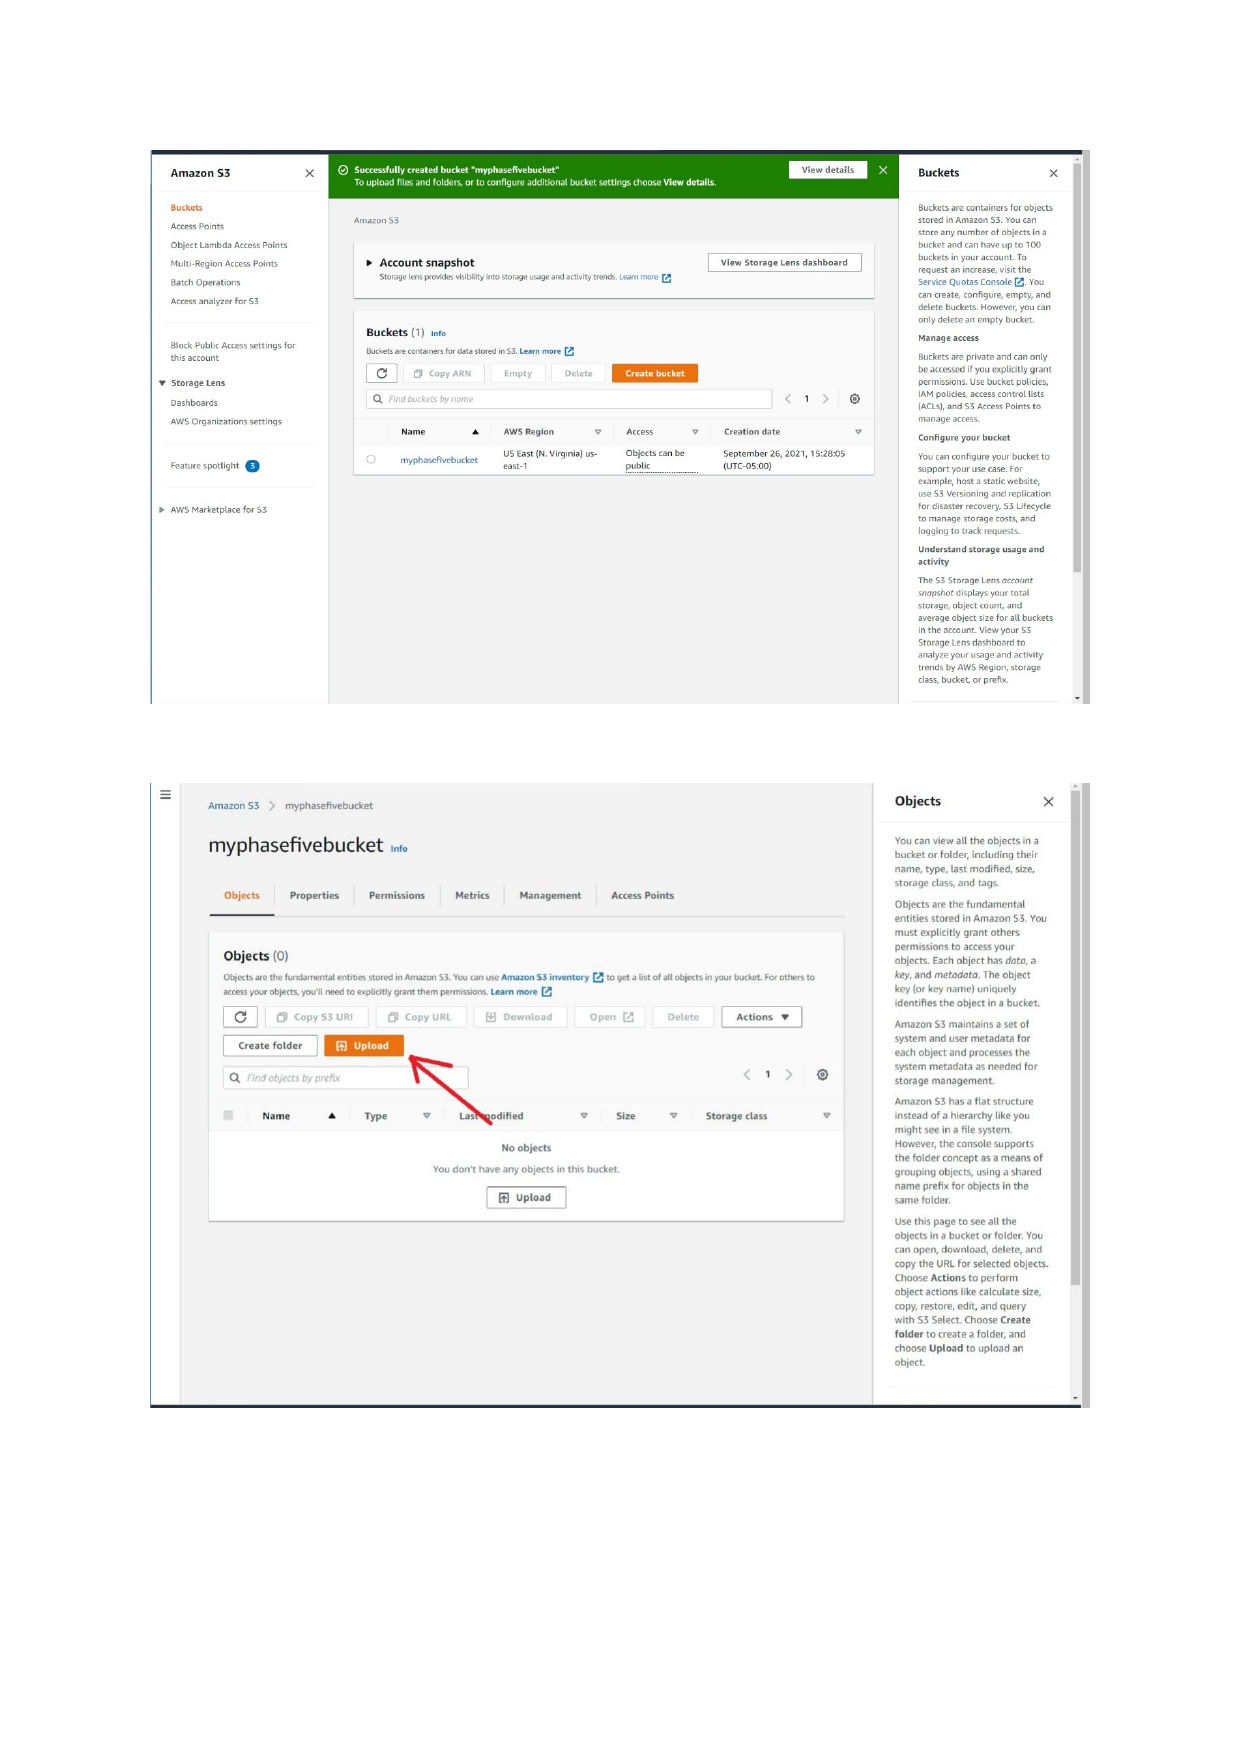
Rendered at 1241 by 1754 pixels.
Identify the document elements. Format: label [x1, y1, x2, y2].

picture [150, 150, 1091, 704]
picture [150, 783, 1091, 1408]
